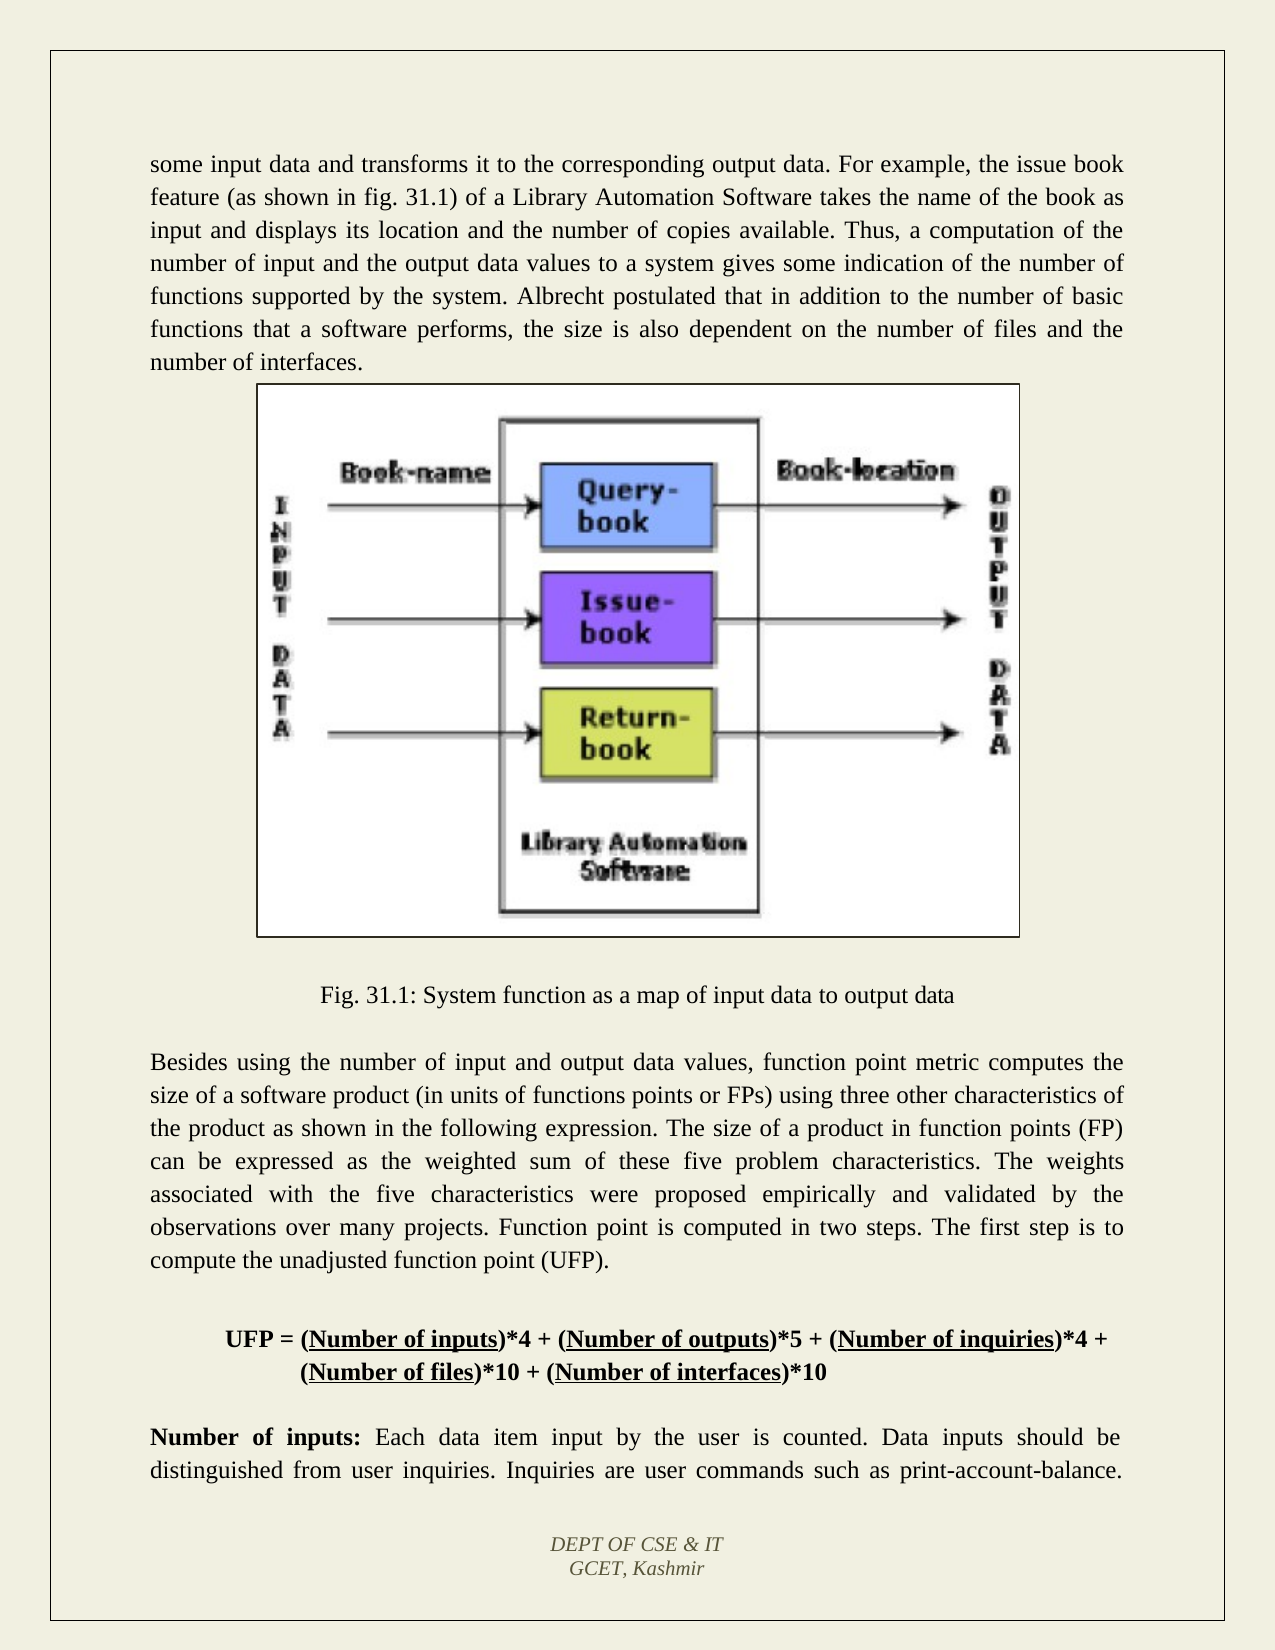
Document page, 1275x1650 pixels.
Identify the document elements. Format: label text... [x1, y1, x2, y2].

subtitle UFP = (Number of inputs)*4 + (Number of outputs)*5 + (Number of inquiries)*4 + (Number of files)*10 + (Number of interfaces)*10 [225, 1324, 1162, 1386]
picture [258, 385, 1019, 936]
text DEPT OF CSE & IT [112, 1532, 1162, 1556]
text GCET, Kashmir [113, 1556, 1162, 1580]
text some input data and transforms it to the corresponding output data. For example, the issue book feature (as shown in fig. 31.1) of a Library Automation Software takes the name of the book as input and displays its location and the number of copies available. Thus, a computation of the number of input and the output data values to a system gives some indication of the number of functions supported by the system. Albrecht postulated that in addition to the number of basic functions that a software performs, the size is also dependent on the number of files and the number of interfaces. [150, 149, 1125, 376]
text Besides using the number of input and output data values, function point metric computes the size of a software product (in units of functions points or FPs) using three other characteristics of the product as shown in the following expression. The size of a product in function points (FP) can be expressed as the weighted sum of these five problem characteristics. The weights associated with the five characteristics were proposed empirically and validated by the observations over many projects. Function point is computed in two steps. The first step is to compute the unadjusted function point (UFP). [150, 1047, 1125, 1274]
text Fig. 31.1: System function as a map of input data to output data [133, 981, 1142, 1009]
text Number of inputs: Each data item input by the user is counted. Data inputs should be distinguished from user inquiries. Inquiries are user commands such as print-account-balance. [150, 1422, 1162, 1484]
